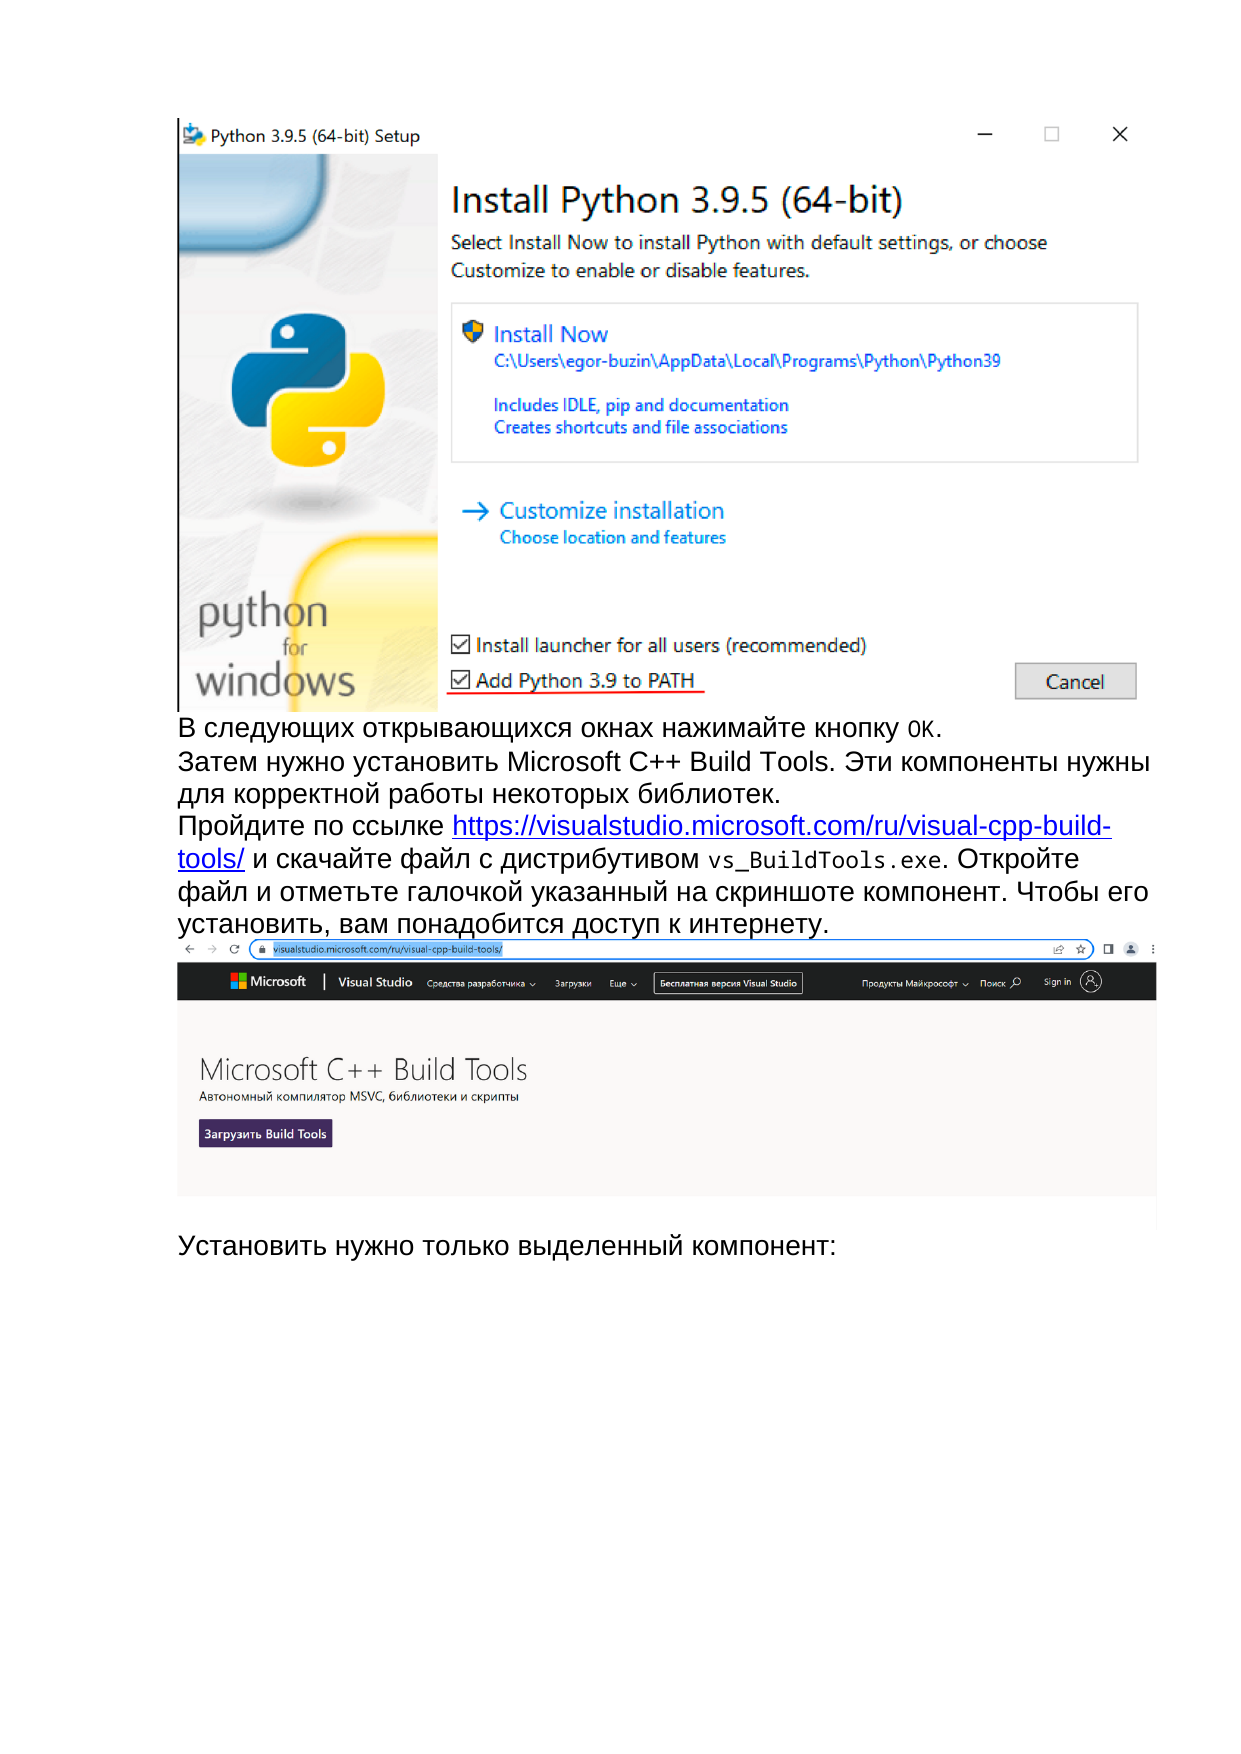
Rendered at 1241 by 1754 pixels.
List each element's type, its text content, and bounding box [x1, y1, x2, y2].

picture [177, 939, 1157, 1230]
text Установить нужно только выделенный компонент: [177, 1230, 1152, 1262]
text Пройдите по ссылке https://visualstudio.microsoft.com/ru/visual-cpp-build-tools/ и скачайте файл с дистрибутивом vs_BuildTools.exe. Откройте файл и отметьте галочкой указанный на скриншоте компонент. Чтобы его установить, вам понадобится доступ к интернету. [177, 809, 1152, 939]
text В следующих открывающихся окнах нажимайте кнопку OK. [177, 712, 1152, 744]
text Затем нужно установить Microsoft C++ Build Tools. Эти компоненты нужны для корректной работы некоторых библиотек. [177, 744, 1152, 809]
picture [177, 118, 1154, 712]
